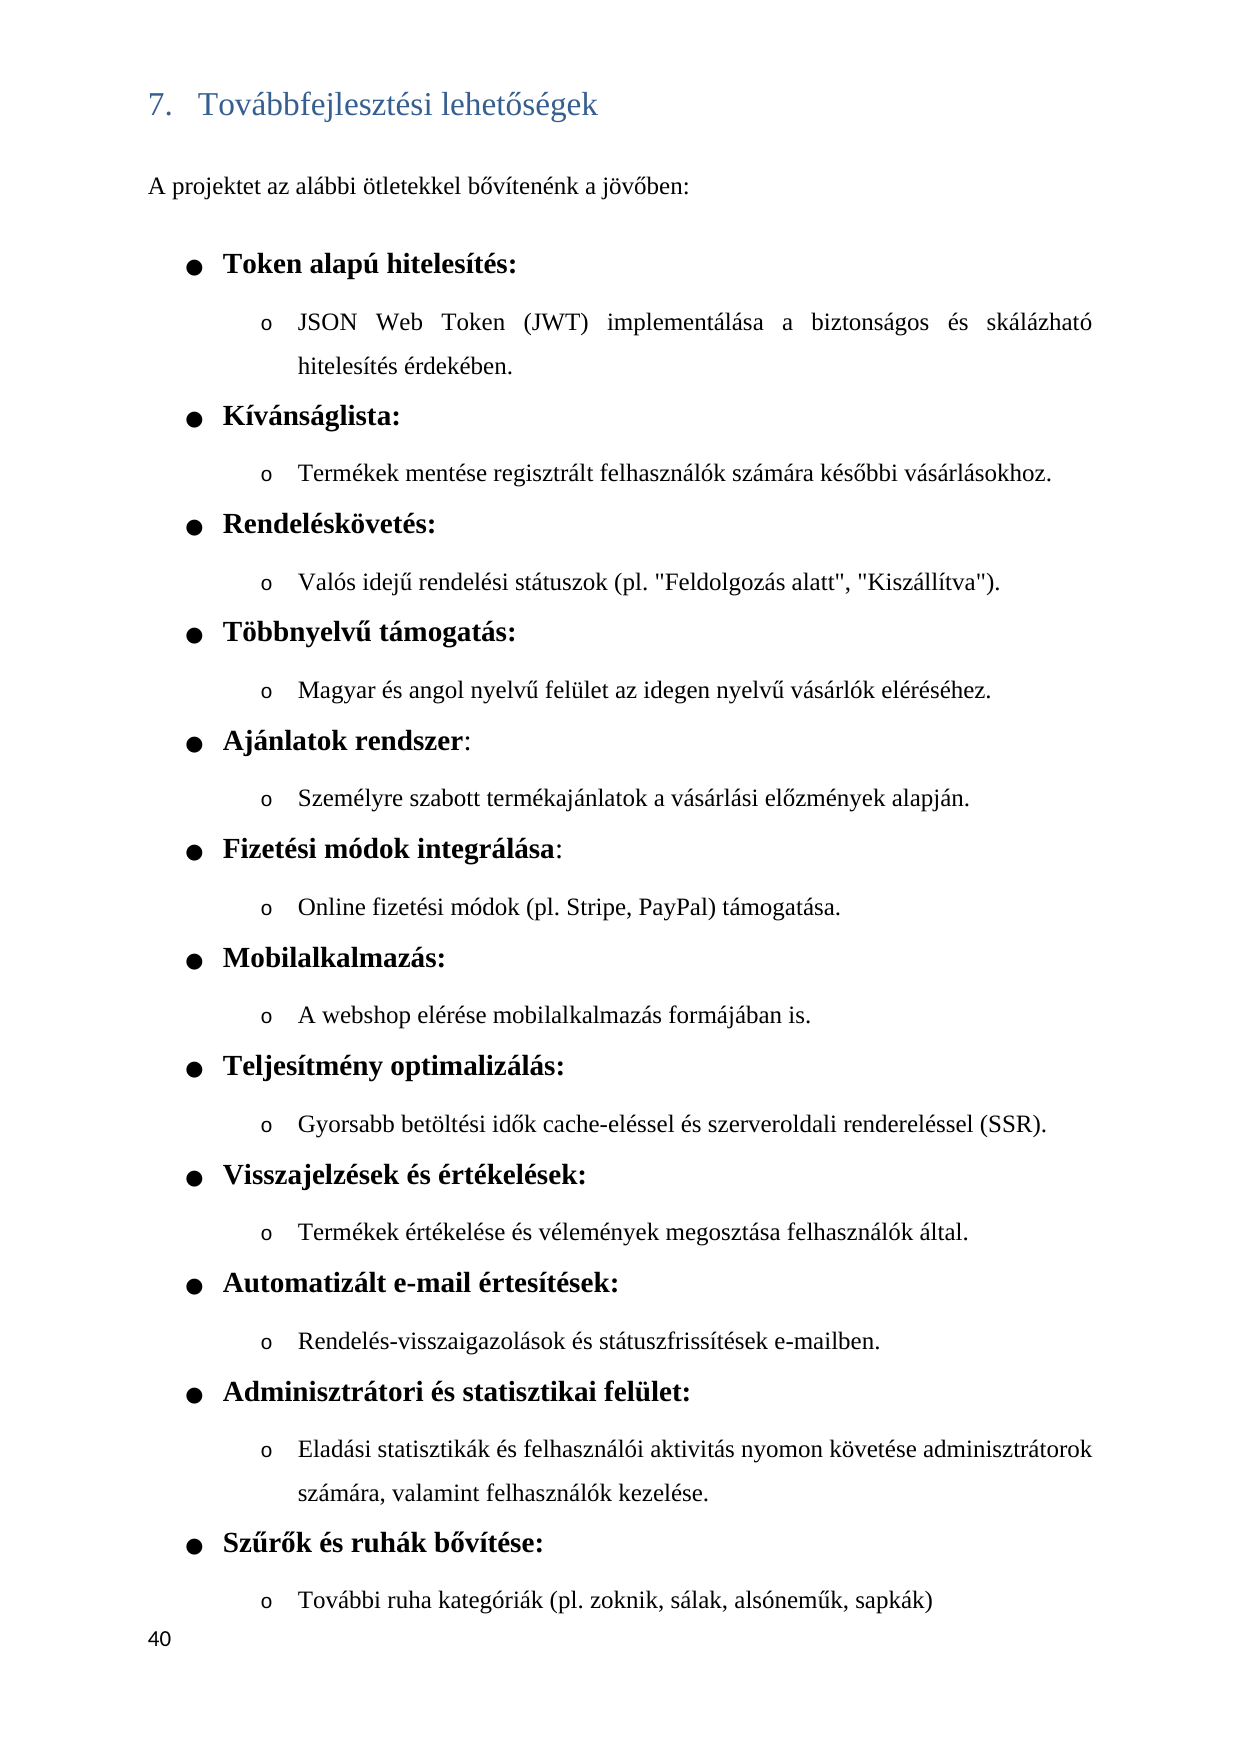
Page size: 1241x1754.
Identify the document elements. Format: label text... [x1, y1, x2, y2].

list Rendelés-visszaigazolások és státuszfrissítések e-mailben. [260, 1326, 1093, 1355]
list Szűrők és ruhák bővítése: [185, 1521, 1093, 1564]
subtitle Továbbfejlesztési lehetőségek [148, 84, 1093, 122]
list Kívánságlista: [185, 394, 1093, 437]
list Adminisztrátori és statisztikai felület: [185, 1370, 1093, 1413]
list Eladási statisztikák és felhasználói aktivitás nyomon követése adminisztrátorok számára, valamint felhasználók kezelése. [260, 1434, 1093, 1507]
list Fizetési módok integrálása: [185, 828, 1093, 871]
list Online fizetési módok (pl. Stripe, PayPal) támogatása. [260, 892, 1093, 922]
list Token alapú hitelesítés: [185, 243, 1093, 286]
list Többnyelvű támogatás: [185, 611, 1093, 654]
list JSON Web Token (JWT) implementálása a biztonságos és skálázható hitelesítés érdekében. [260, 307, 1093, 380]
list Visszajelzések és értékelések: [185, 1153, 1093, 1196]
list Termékek értékelése és vélemények megosztása felhasználók által. [260, 1217, 1093, 1247]
text A projektet az alábbi ötletekkel bővítenénk a jövőben: [148, 171, 1093, 199]
list A webshop elérése mobilalkalmazás formájában is. [260, 1000, 1093, 1030]
list Rendeléskövetés: [185, 503, 1093, 545]
list Teljesítmény optimalizálás: [185, 1045, 1093, 1087]
list Személyre szabott termékajánlatok a vásárlási előzmények alapján. [260, 783, 1093, 813]
list Valós idejű rendelési státuszok (pl. "Feldolgozás alatt", "Kiszállítva"). [260, 567, 1093, 596]
list Ajánlatok rendszer: [185, 719, 1093, 762]
list Automatizált e-mail értesítések: [185, 1262, 1093, 1304]
list Mobilalkalmazás: [185, 936, 1093, 979]
list Termékek mentése regisztrált felhasználók számára későbbi vásárlásokhoz. [260, 458, 1093, 488]
list Magyar és angol nyelvű felület az idegen nyelvű vásárlók eléréséhez. [260, 675, 1093, 705]
list További ruha kategóriák (pl. zoknik, sálak, alsóneműk, sapkák) [260, 1585, 1093, 1615]
list Gyorsabb betöltési idők cache-eléssel és szerveroldali rendereléssel (SSR). [260, 1109, 1093, 1138]
